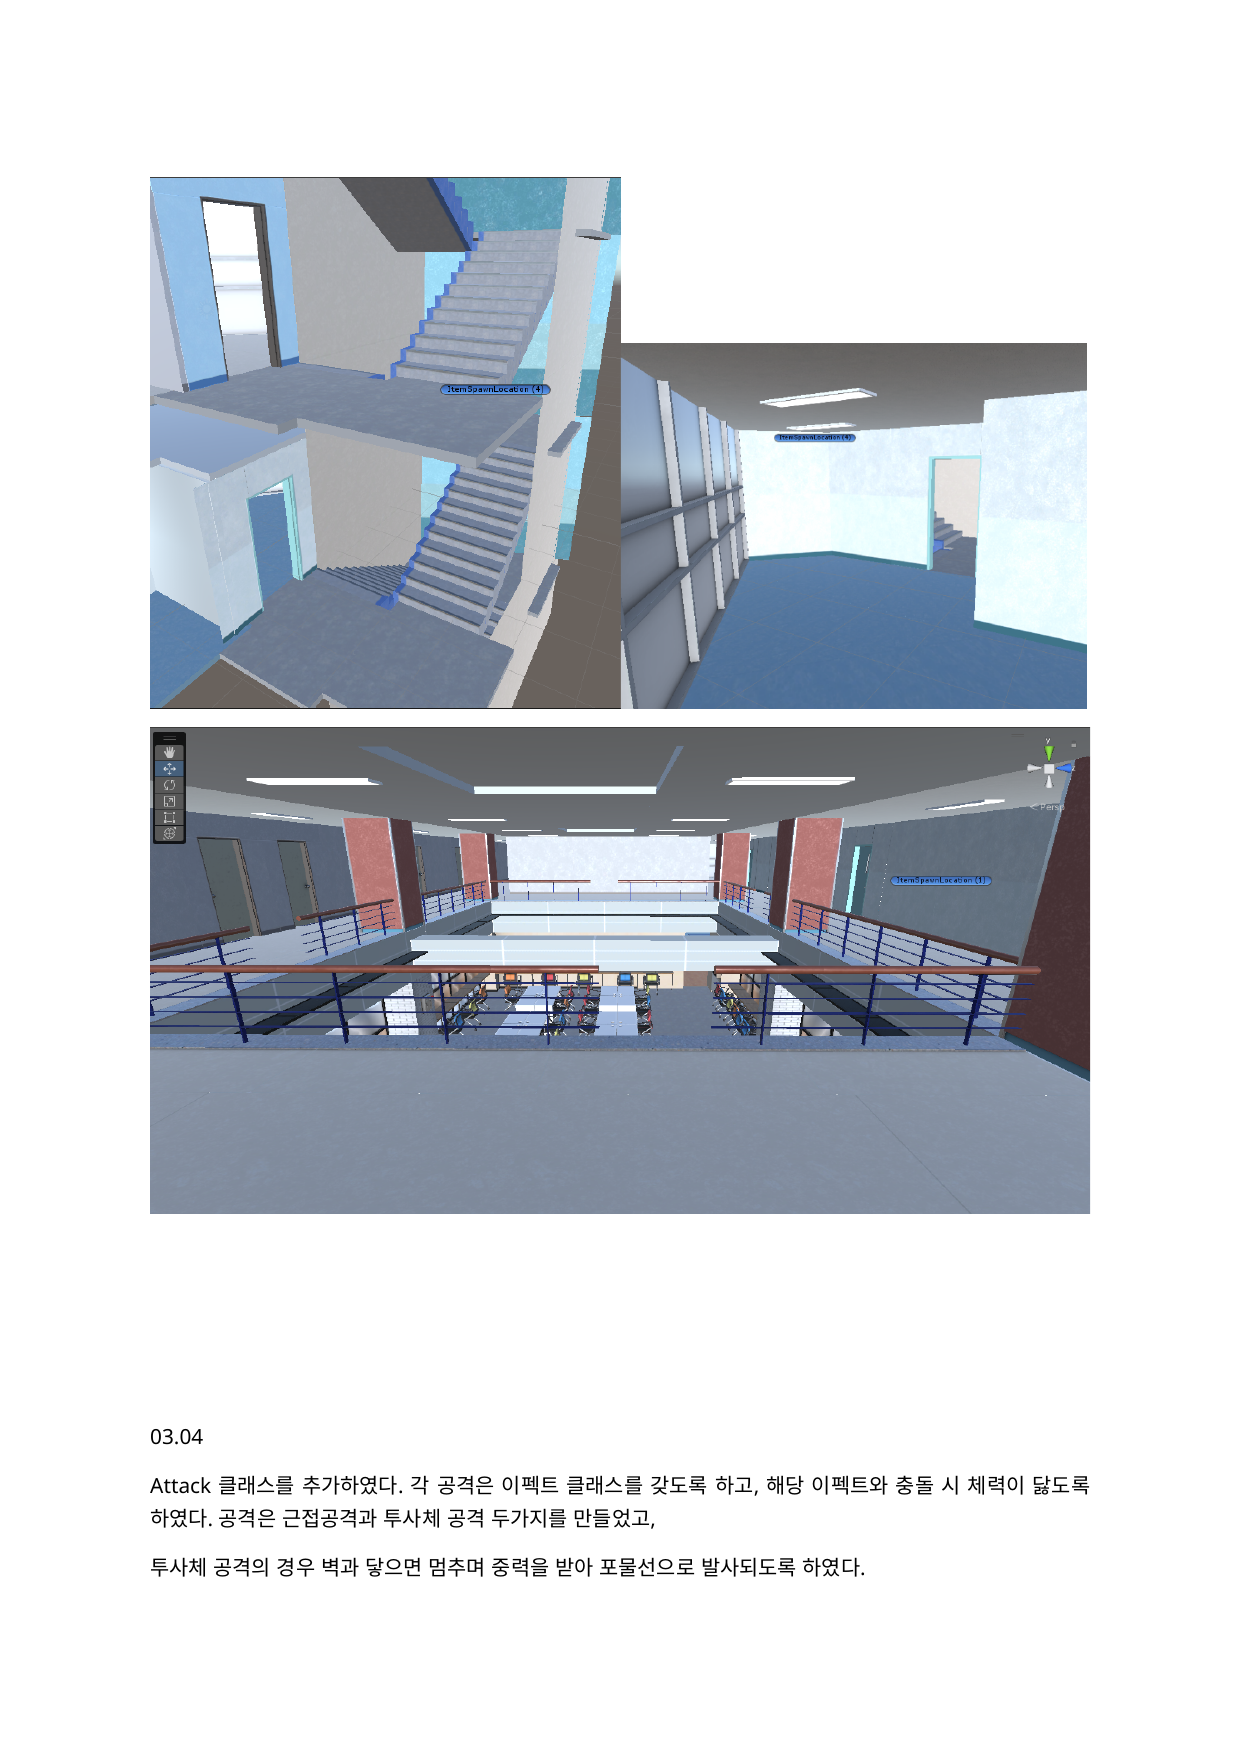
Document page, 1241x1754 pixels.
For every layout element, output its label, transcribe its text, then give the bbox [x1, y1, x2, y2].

text Attack 클래스를 추가하였다. 각 공격은 이펙트 클래스를 갖도록 하고, 해당 이펙트와 충돌 시 체력이 닳도록 하였다. 공격은 근접공격과 투사체 공격 두가지를 만들었고, [150, 1469, 1090, 1532]
picture [150, 727, 1091, 1214]
picture [150, 177, 1087, 709]
text 03.04 [150, 1422, 1090, 1450]
text 투사체 공격의 경우 벽과 닿으면 멈추며 중력을 받아 포물선으로 발사되도록 하였다. [150, 1551, 1090, 1582]
